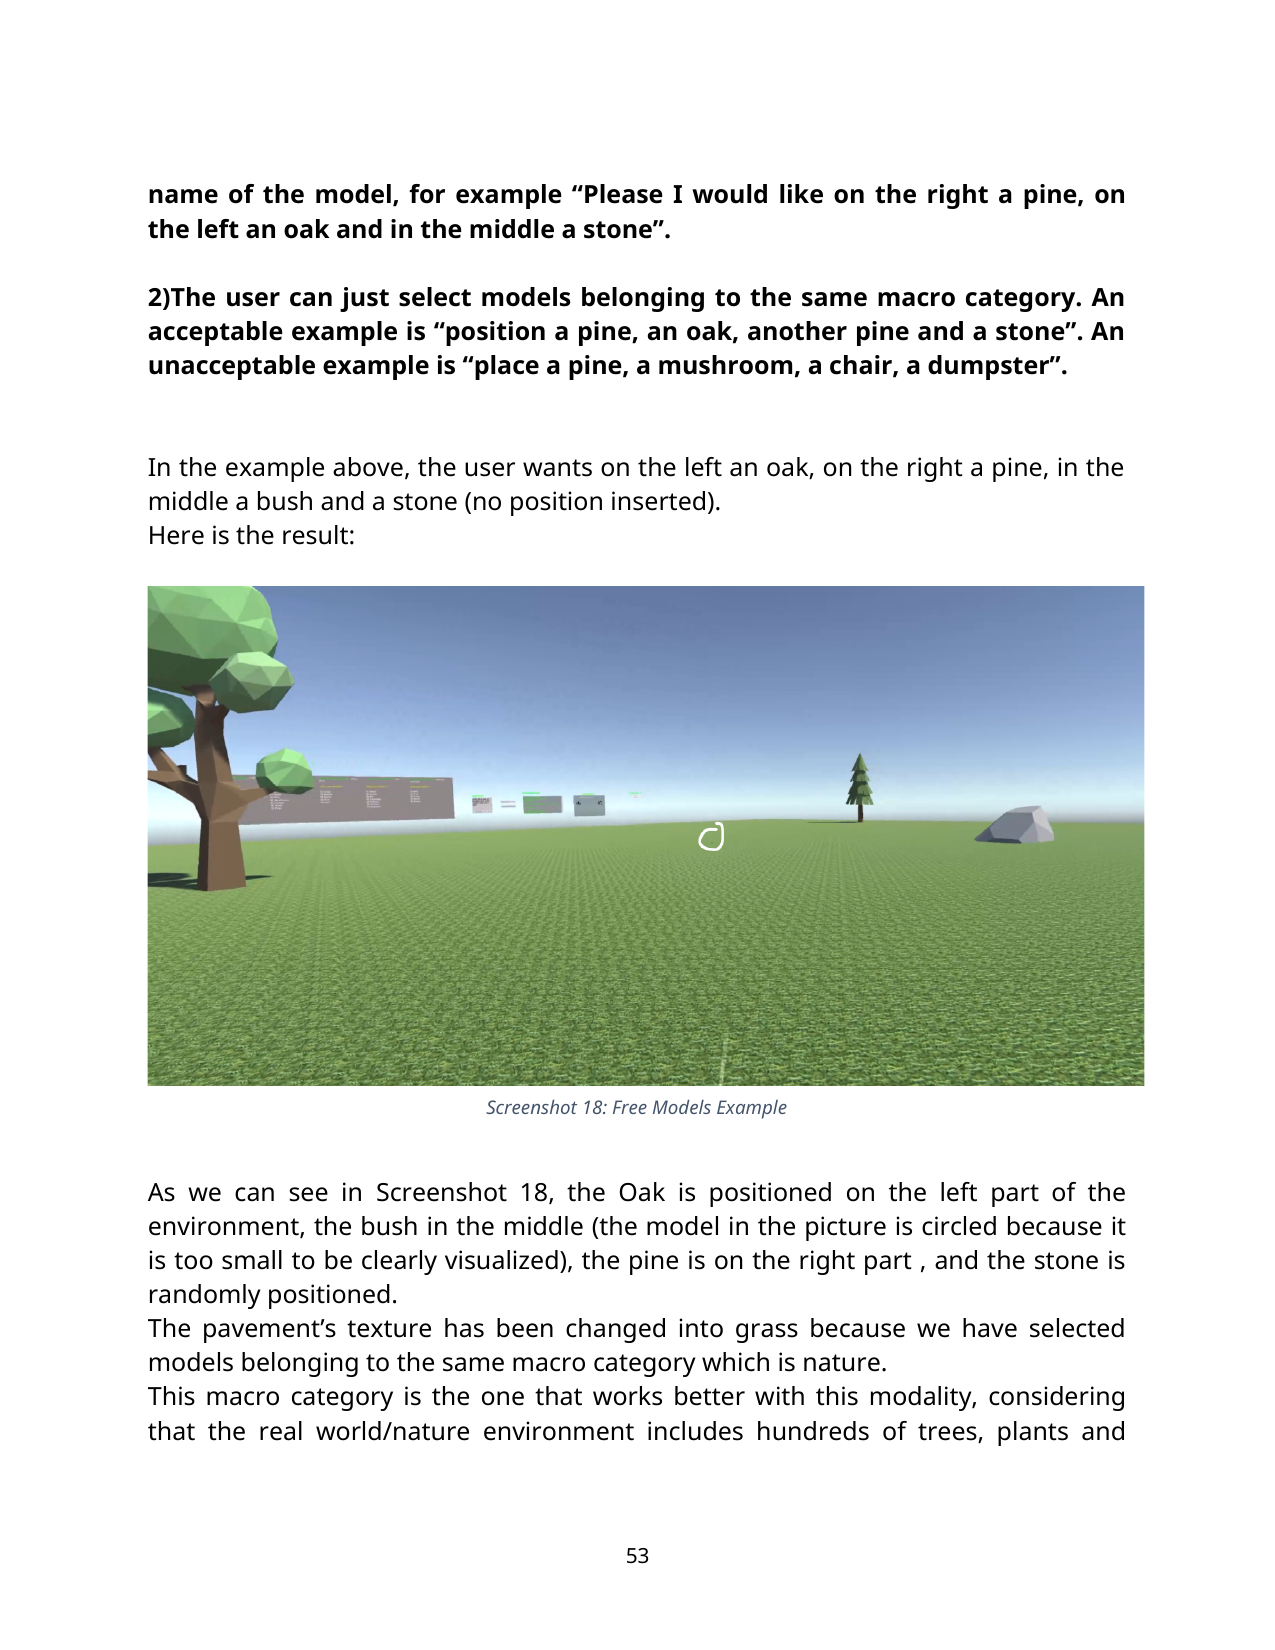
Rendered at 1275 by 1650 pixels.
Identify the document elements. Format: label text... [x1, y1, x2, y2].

text 2)The user can just select models belonging to the same macro category. An acceptable example is “position a pine, an oak, another pine and a stone”. An unacceptable example is “place a pine, a mushroom, a chair, a dumpster”. [148, 279, 1127, 382]
text Here is the result: [148, 518, 1127, 552]
text As we can see in Screenshot 18, the Oak is positioned on the left part of the environment, the bush in the middle (the model in the picture is circled because it is too small to be clearly visualized), the pine is on the right part , and the stone is randomly positioned. [148, 1175, 1127, 1311]
text Screenshot 18: Free Models Example [148, 1094, 1127, 1120]
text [148, 1379, 1127, 1447]
picture [147, 586, 1145, 1086]
text The pavement’s texture has been changed into grass because we have selected models belonging to the same macro category which is nature. [148, 1311, 1127, 1379]
text name of the model, for example “Please I would like on the right a pine, on the left an oak and in the middle a stone”. [148, 177, 1127, 245]
text In the example above, the user wants on the left an oak, on the right a pine, in the middle a bush and a stone (no position inserted). [148, 450, 1127, 518]
